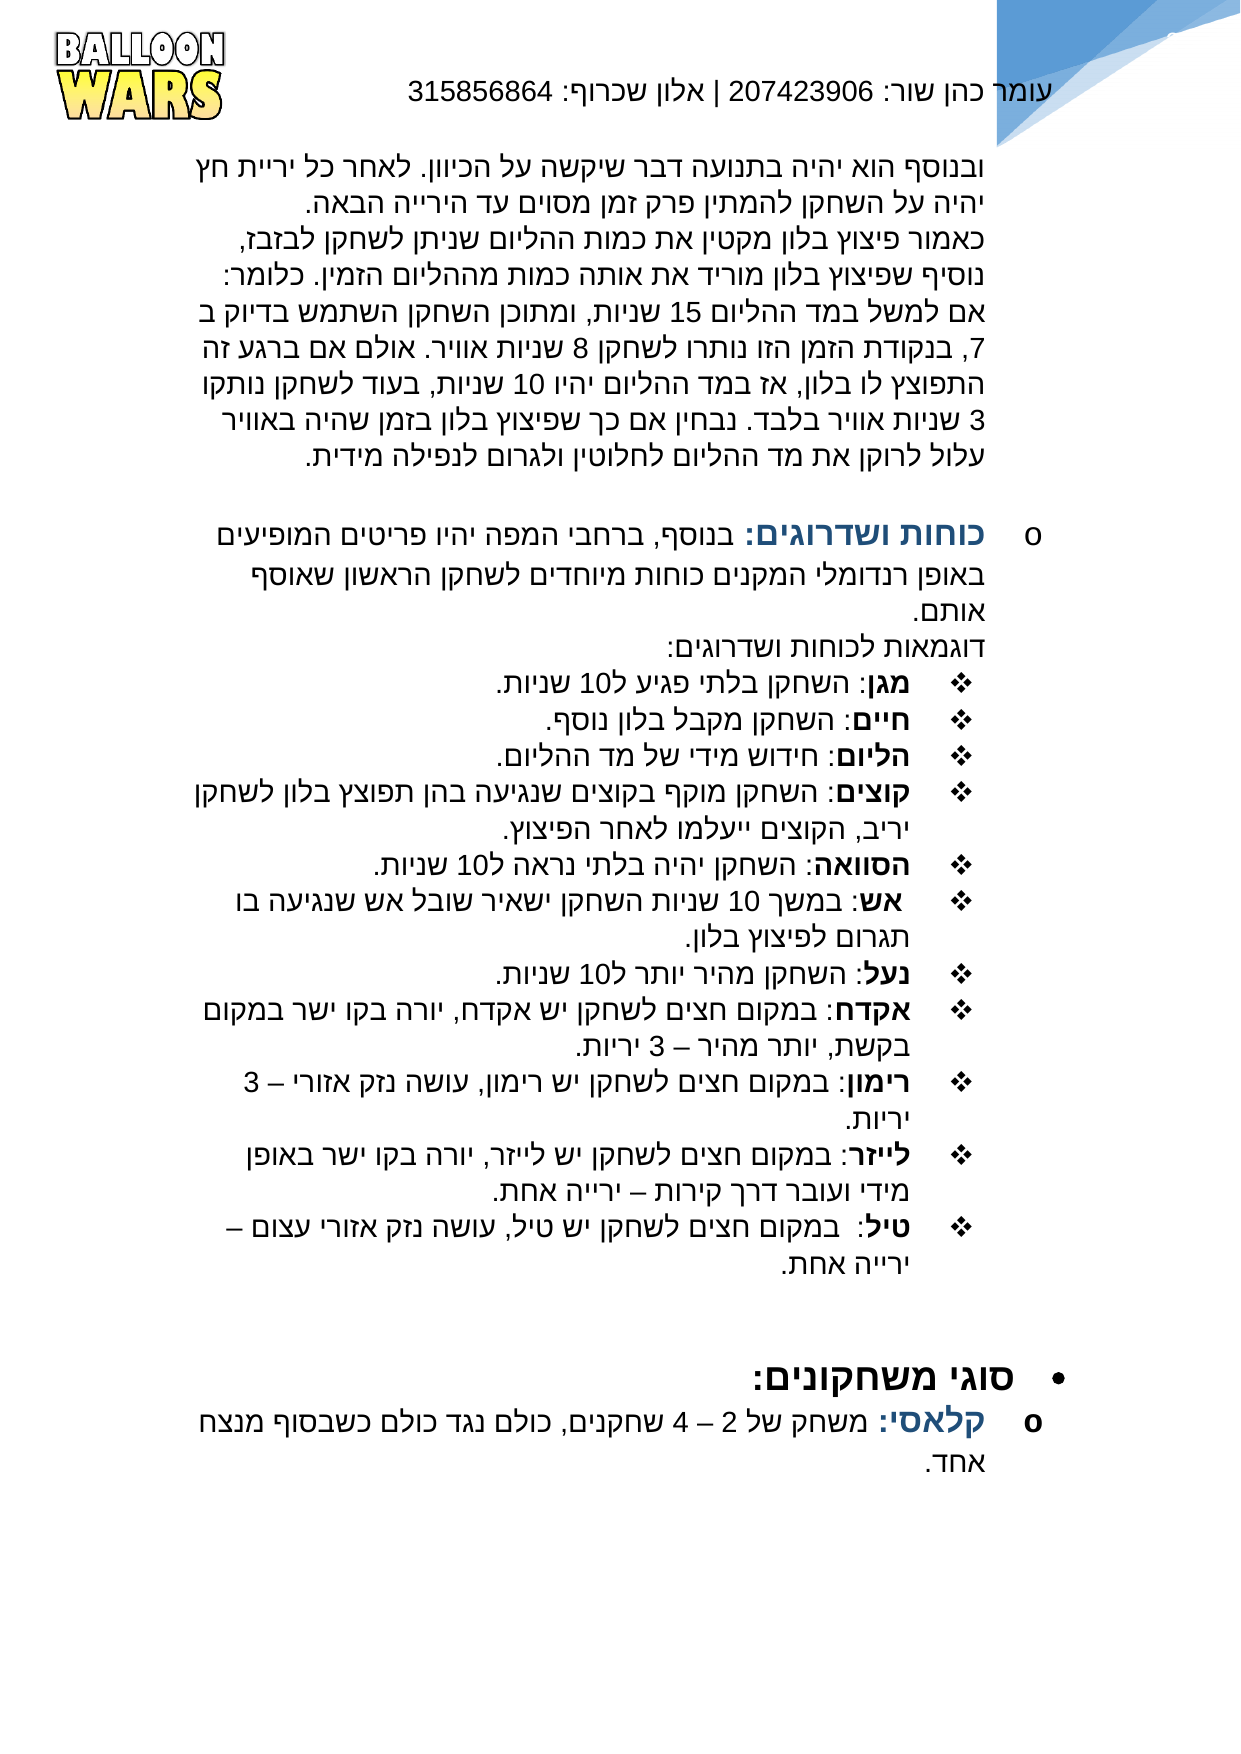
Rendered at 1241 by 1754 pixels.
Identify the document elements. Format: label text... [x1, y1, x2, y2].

list הסוואה: השחקן יהיה בלתי נראה ל10 שניות. [187, 848, 948, 882]
list מגן: השחקן בלתי פגיע ל10 שניות. [187, 666, 948, 700]
list כאמור פיצוץ בלון מקטין את כמות ההליום שניתן לשחקן לבזבז, נוסיף שפיצוץ בלון מוריד את אותה כמות מההליום הזמין. כלומר: אם למשל במד ההליום 15 שניות, ומתוכן השחקן השתמש בדיוק ב7, בנקודת הזמן הזו נותרו לשחקן 8 שניות אוויר. אולם אם ברגע זה התפוצץ לו בלון, אז במד ההליום יהיו 10 שניות, בעוד לשחקן נותקו 3 שניות אוויר בלבד. נבחין אם כך שפיצוץ בלון בזמן שהיה באוויר עלול לרוקן את מד ההליום לחלוטין ולגרום לנפילה מידית. [187, 222, 986, 473]
list טיל: במקום חצים לשחקן יש טיל, עושה נזק אזורי עצום – ירייה אחת. [187, 1211, 948, 1280]
list נעל: השחקן מהיר יותר ל10 שניות. [187, 957, 948, 990]
picture [996, 0, 1241, 149]
list דוגמאות לכוחות ושדרוגים: [187, 630, 986, 664]
list הליום: חידוש מידי של מד ההליום. [187, 739, 948, 773]
picture [52, 28, 227, 120]
list קוצים: השחקן מוקף בקוצים שנגיעה בהן תפוצץ בלון לשחקן יריב, הקוצים ייעלמו לאחר הפיצוץ. [187, 775, 948, 845]
list רימון: במקום חצים לשחקן יש רימון, עושה נזק אזורי – 3 יריות. [187, 1066, 948, 1135]
list כוחות ושדרוגים: בנוסף, ברחבי המפה יהיו פריטים המופיעים באופן רנדומלי המקנים כוחות מיוחדים לשחקן הראשון שאוסף אותם. [187, 514, 1023, 627]
list לייזר: במקום חצים לשחקן יש לייזר, יורה בקו ישר באופן מידי ועובר דרך קירות – ירייה אחת. [187, 1138, 948, 1208]
list אש: במשך 10 שניות השחקן ישאיר שובל אש שנגיעה בו תגרום לפיצוץ בלון. [187, 884, 948, 954]
list סוגי משחקונים: [187, 1355, 1053, 1398]
list אקדח: במקום חצים לשחקן יש אקדח, יורה בקו ישר במקום בקשת, יותר מהיר – 3 יריות. [187, 993, 948, 1063]
list חיים: השחקן מקבל בלון נוסף. [187, 703, 948, 736]
list קלאסי: משחק של 2 – 4 שחקנים, כולם נגד כולם כשבסוף מנצח אחד. [187, 1401, 1023, 1479]
